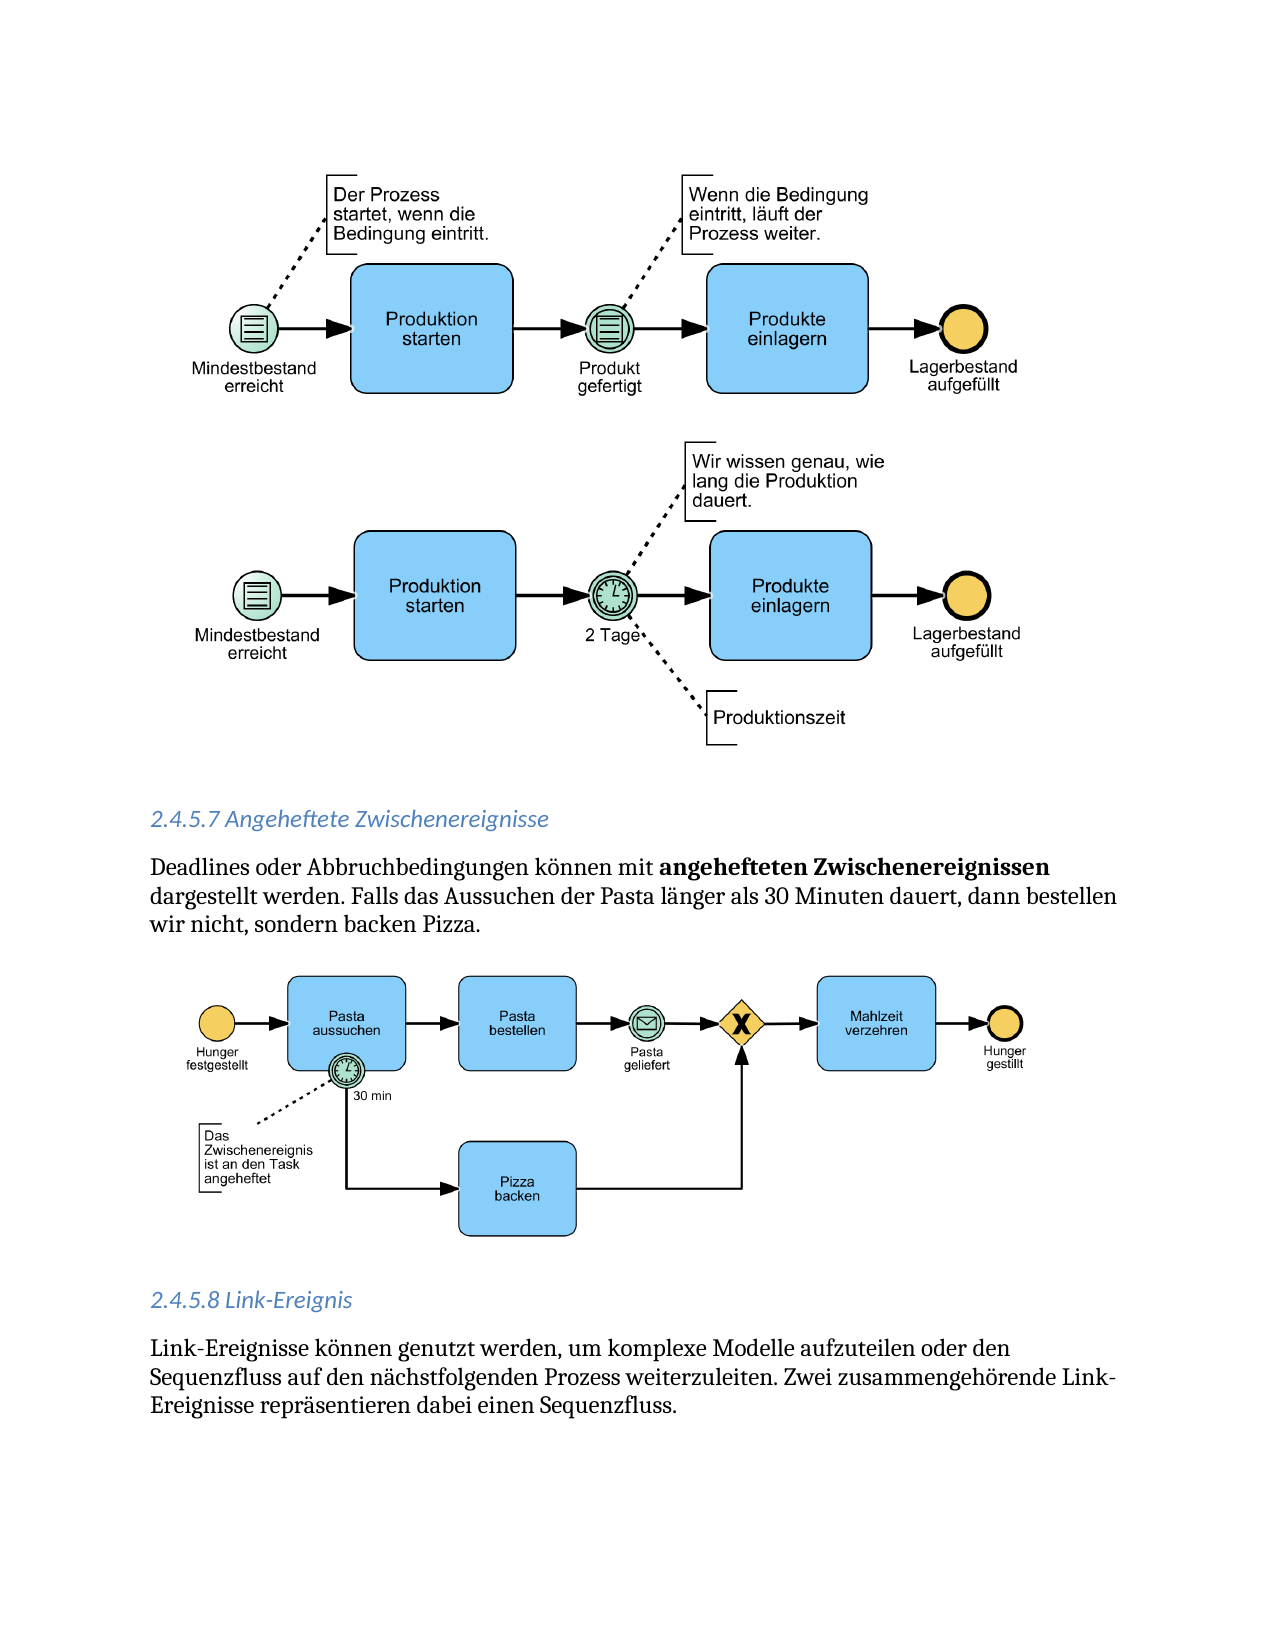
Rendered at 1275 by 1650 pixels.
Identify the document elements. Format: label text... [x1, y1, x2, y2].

subtitle 2.4.5.7 Angeheftete Zwischenereignisse [150, 803, 1125, 834]
text Link-Ereignisse können genutzt werden, um komplexe Modelle aufzuteilen oder den Sequenzfluss auf den nächstfolgenden Prozess weiterzuleiten. Zwei zusammengehörende Link-Ereignisse repräsentieren dabei einen Sequenzfluss. [150, 1334, 1125, 1420]
picture [168, 150, 1044, 783]
subtitle 2.4.5.8 Link-Ereignis [150, 1284, 1125, 1315]
picture [168, 957, 1044, 1264]
text Deadlines oder Abbruchbedingungen können mit angehefteten Zwischenereignissen dargestellt werden. Falls das Aussuchen der Pasta länger als 30 Minuten dauert, dann bestellen wir nicht, sondern backen Pizza. [150, 853, 1125, 939]
